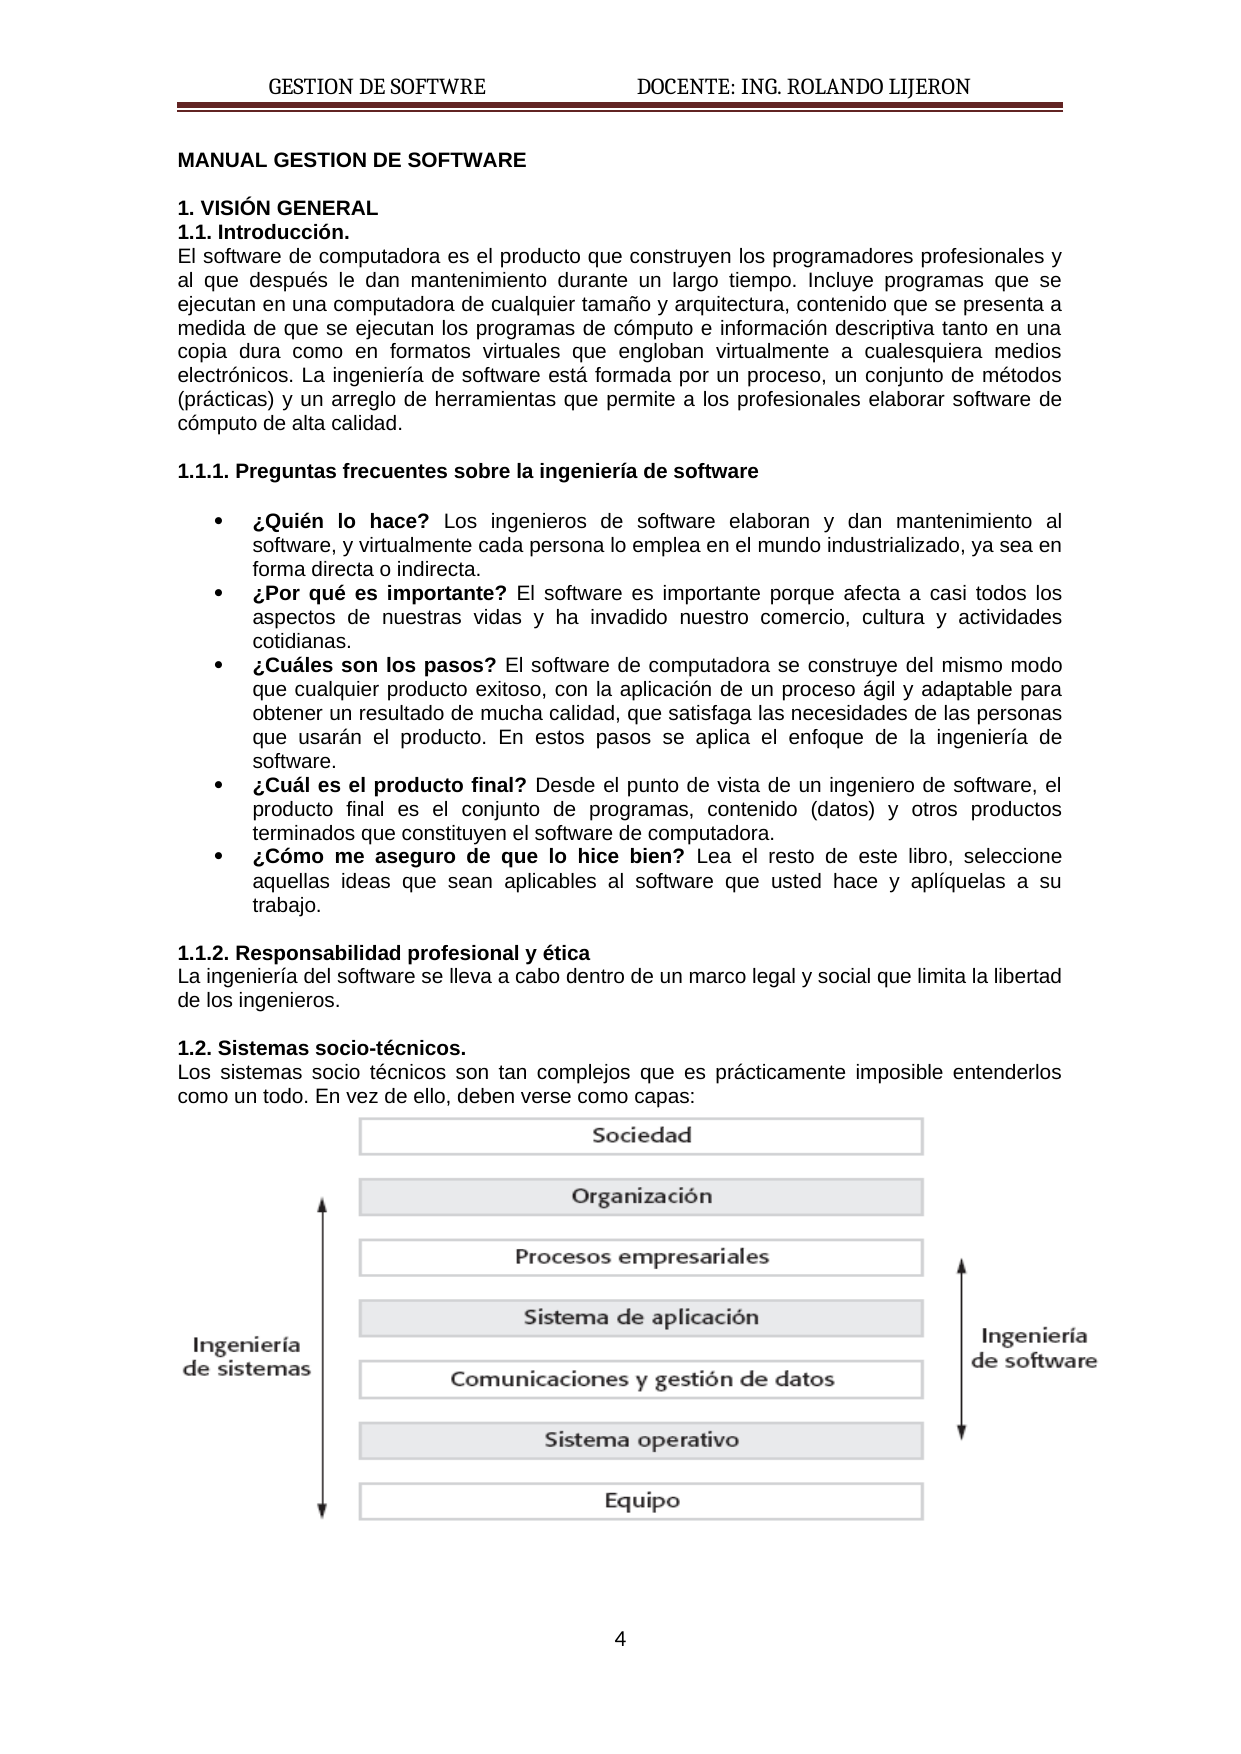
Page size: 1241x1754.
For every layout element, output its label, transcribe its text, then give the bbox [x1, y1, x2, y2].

list ¿Quién lo hace? Los ingenieros de software elaboran y dan mantenimiento al software, y virtualmente cada persona lo emplea en el mundo industrializado, ya sea en forma directa o indirecta. [215, 508, 1063, 581]
text 1.1.1. Preguntas frecuentes sobre la ingeniería de software [177, 459, 1063, 483]
text 1.2. Sistemas socio-técnicos. [177, 1036, 1063, 1060]
picture [177, 1108, 1159, 1551]
list ¿Por qué es importante? El software es importante porque afecta a casi todos los aspectos de nuestras vidas y ha invadido nuestro comercio, cultura y actividades cotidianas. [215, 581, 1063, 652]
list ¿Cómo me aseguro de que lo hice bien? Lea el resto de este libro, seleccione aquellas ideas que sean aplicables al software que usted hace y aplíquelas a su trabajo. [215, 844, 1063, 916]
list ¿Cuál es el producto final? Desde el punto de vista de un ingeniero de software, el producto final es el conjunto de programas, contenido (datos) y otros productos terminados que constituyen el software de computadora. [215, 772, 1063, 844]
text El software de computadora es el producto que construyen los programadores profesionales y al que después le dan mantenimiento durante un largo tiempo. Incluye programas que se ejecutan en una computadora de cualquier tamaño y arquitectura, contenido que se presenta a medida de que se ejecutan los programas de cómputo e información descriptiva tanto en una copia dura como en formatos virtuales que engloban virtualmente a cualesquiera medios electrónicos. La ingeniería de software está formada por un proceso, un conjunto de métodos (prácticas) y un arreglo de herramientas que permite a los profesionales elaborar software de cómputo de alta calidad. [177, 243, 1063, 435]
list ¿Cuáles son los pasos? El software de computadora se construye del mismo modo que cualquier producto exitoso, con la aplicación de un proceso ágil y adaptable para obtener un resultado de mucha calidad, que satisfaga las necesidades de las personas que usarán el producto. En estos pasos se aplica el enfoque de la ingeniería de software. [215, 652, 1063, 772]
text 1.1.2. Responsabilidad profesional y ética [177, 940, 1063, 964]
text 1.1. Introducción. [177, 219, 1063, 243]
text La ingeniería del software se lleva a cabo dentro de un marco legal y social que limita la libertad de los ingenieros. [177, 964, 1063, 1012]
text Los sistemas socio técnicos son tan complejos que es prácticamente imposible entenderlos como un todo. En vez de ello, deben verse como capas: [177, 1060, 1063, 1108]
text 1. VISIÓN GENERAL [177, 196, 1063, 219]
text MANUAL GESTION DE SOFTWARE [177, 148, 1063, 172]
